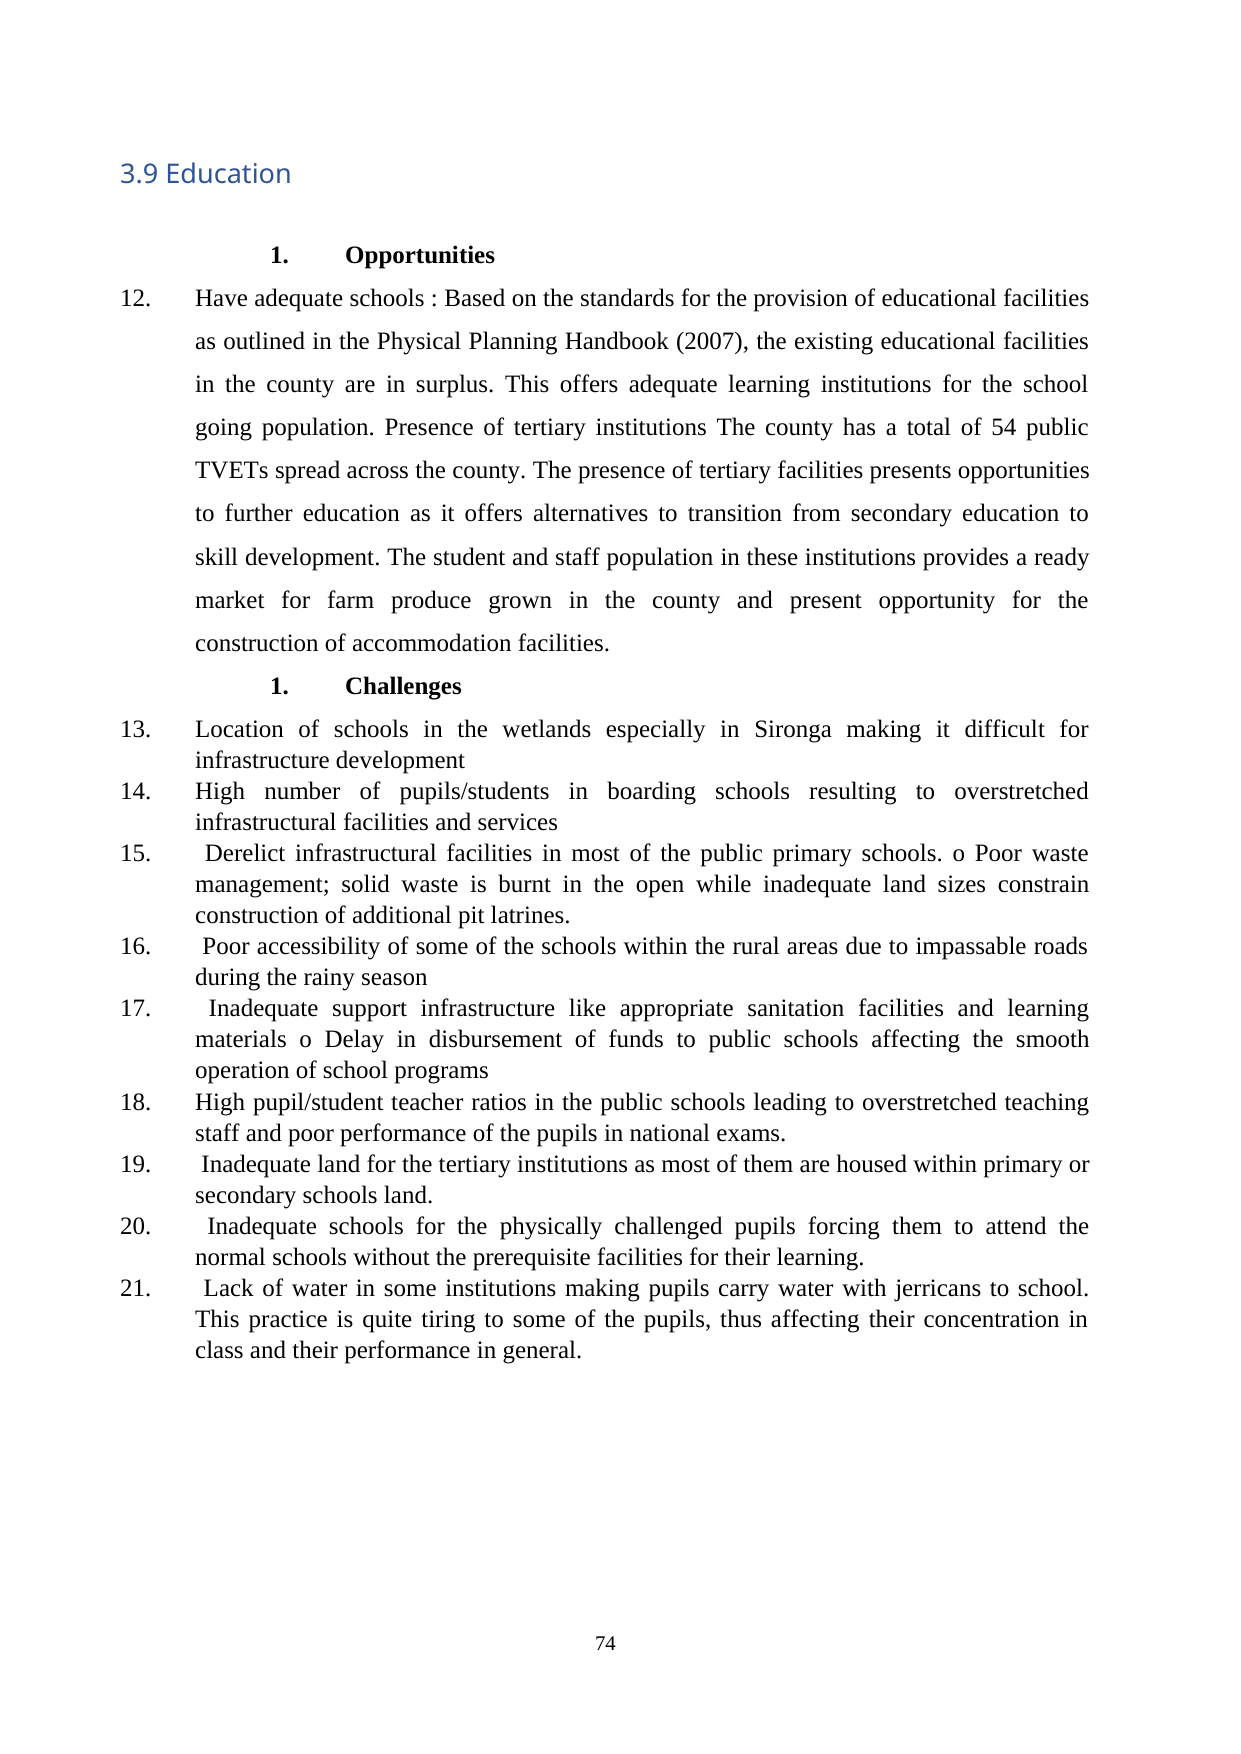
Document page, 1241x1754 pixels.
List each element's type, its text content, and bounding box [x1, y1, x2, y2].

list Inadequate land for the tertiary institutions as most of them are housed within primary or secondary schools land. [120, 1149, 1090, 1208]
list Inadequate support infrastructure like appropriate sanitation facilities and learning materials o Delay in disbursement of funds to public schools affecting the smooth operation of school programs [120, 993, 1090, 1084]
list Opportunities [270, 240, 1090, 268]
list High number of pupils/students in boarding schools resulting to overstretched infrastructural facilities and services [120, 776, 1090, 836]
list High pupil/student teacher ratios in the public schools leading to overstretched teaching staff and poor performance of the pupils in national exams. [120, 1087, 1090, 1146]
list Have adequate schools : Based on the standards for the provision of educational facilities as outlined in the Physical Planning Handbook (2007), the existing educational facilities in the county are in surplus. This offers adequate learning institutions for the school going population. Presence of tertiary institutions The county has a total of 54 public TVETs spread across the county. The presence of tertiary facilities presents opportunities to further education as it offers alternatives to transition from secondary education to skill development. The student and staff population in these institutions provides a ready market for farm produce grown in the county and present opportunity for the construction of accommodation facilities. [120, 283, 1090, 657]
list Lack of water in some institutions making pupils carry water with jerricans to school. This practice is quite tiring to some of the pupils, thus affecting their concentration in class and their performance in general. [120, 1273, 1090, 1364]
subtitle 3.9 Education [120, 154, 1090, 191]
list Location of schools in the wetlands especially in Sironga making it difficult for infrastructure development [120, 714, 1090, 774]
list Challenges [270, 671, 1090, 700]
list Poor accessibility of some of the schools within the rural areas due to impassable roads during the rainy season [120, 931, 1090, 991]
list Inadequate schools for the physically challenged pupils forcing them to attend the normal schools without the prerequisite facilities for their learning. [120, 1211, 1090, 1271]
list Derelict infrastructural facilities in most of the public primary schools. o Poor waste management; solid waste is burnt in the open while inadequate land sizes constrain construction of additional pit latrines. [120, 838, 1090, 929]
